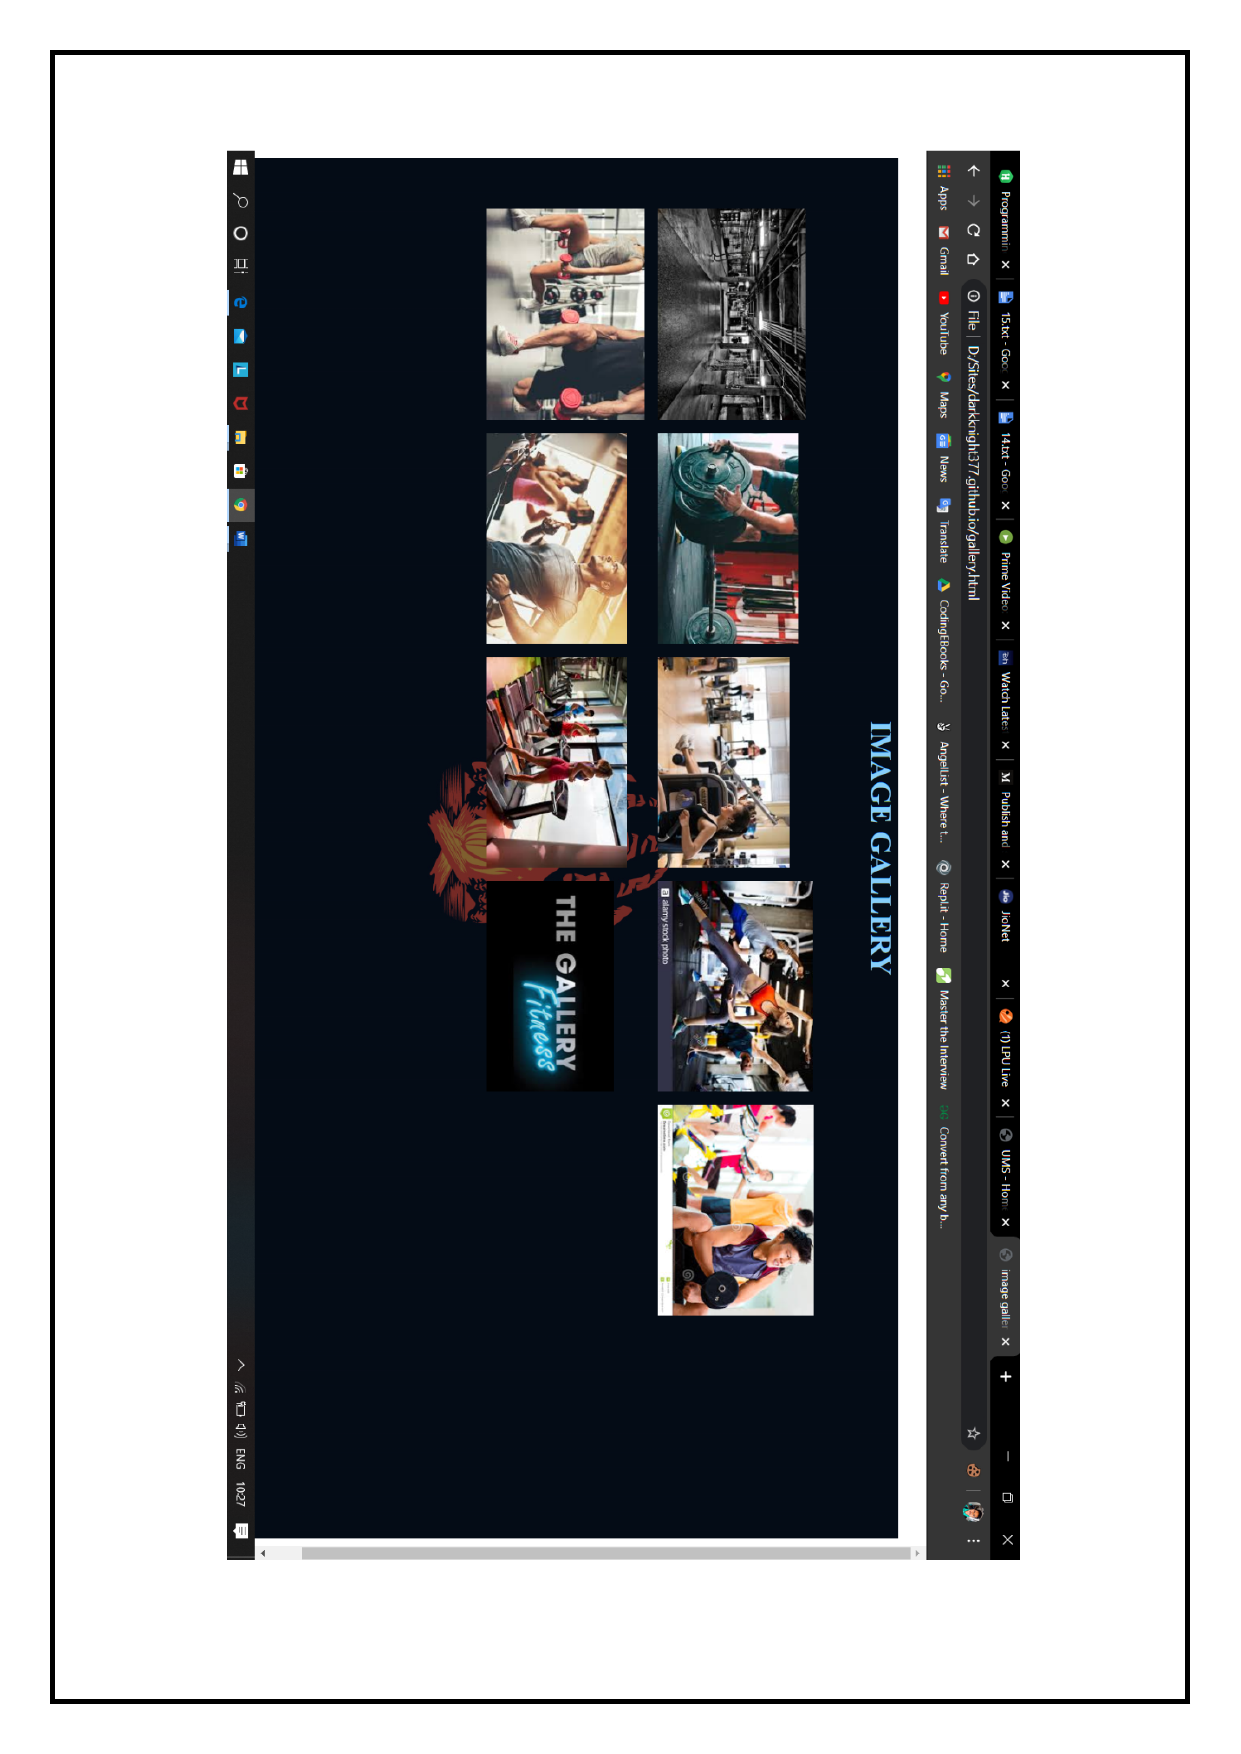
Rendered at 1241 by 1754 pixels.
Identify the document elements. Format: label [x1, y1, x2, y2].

picture [228, 152, 1020, 1560]
